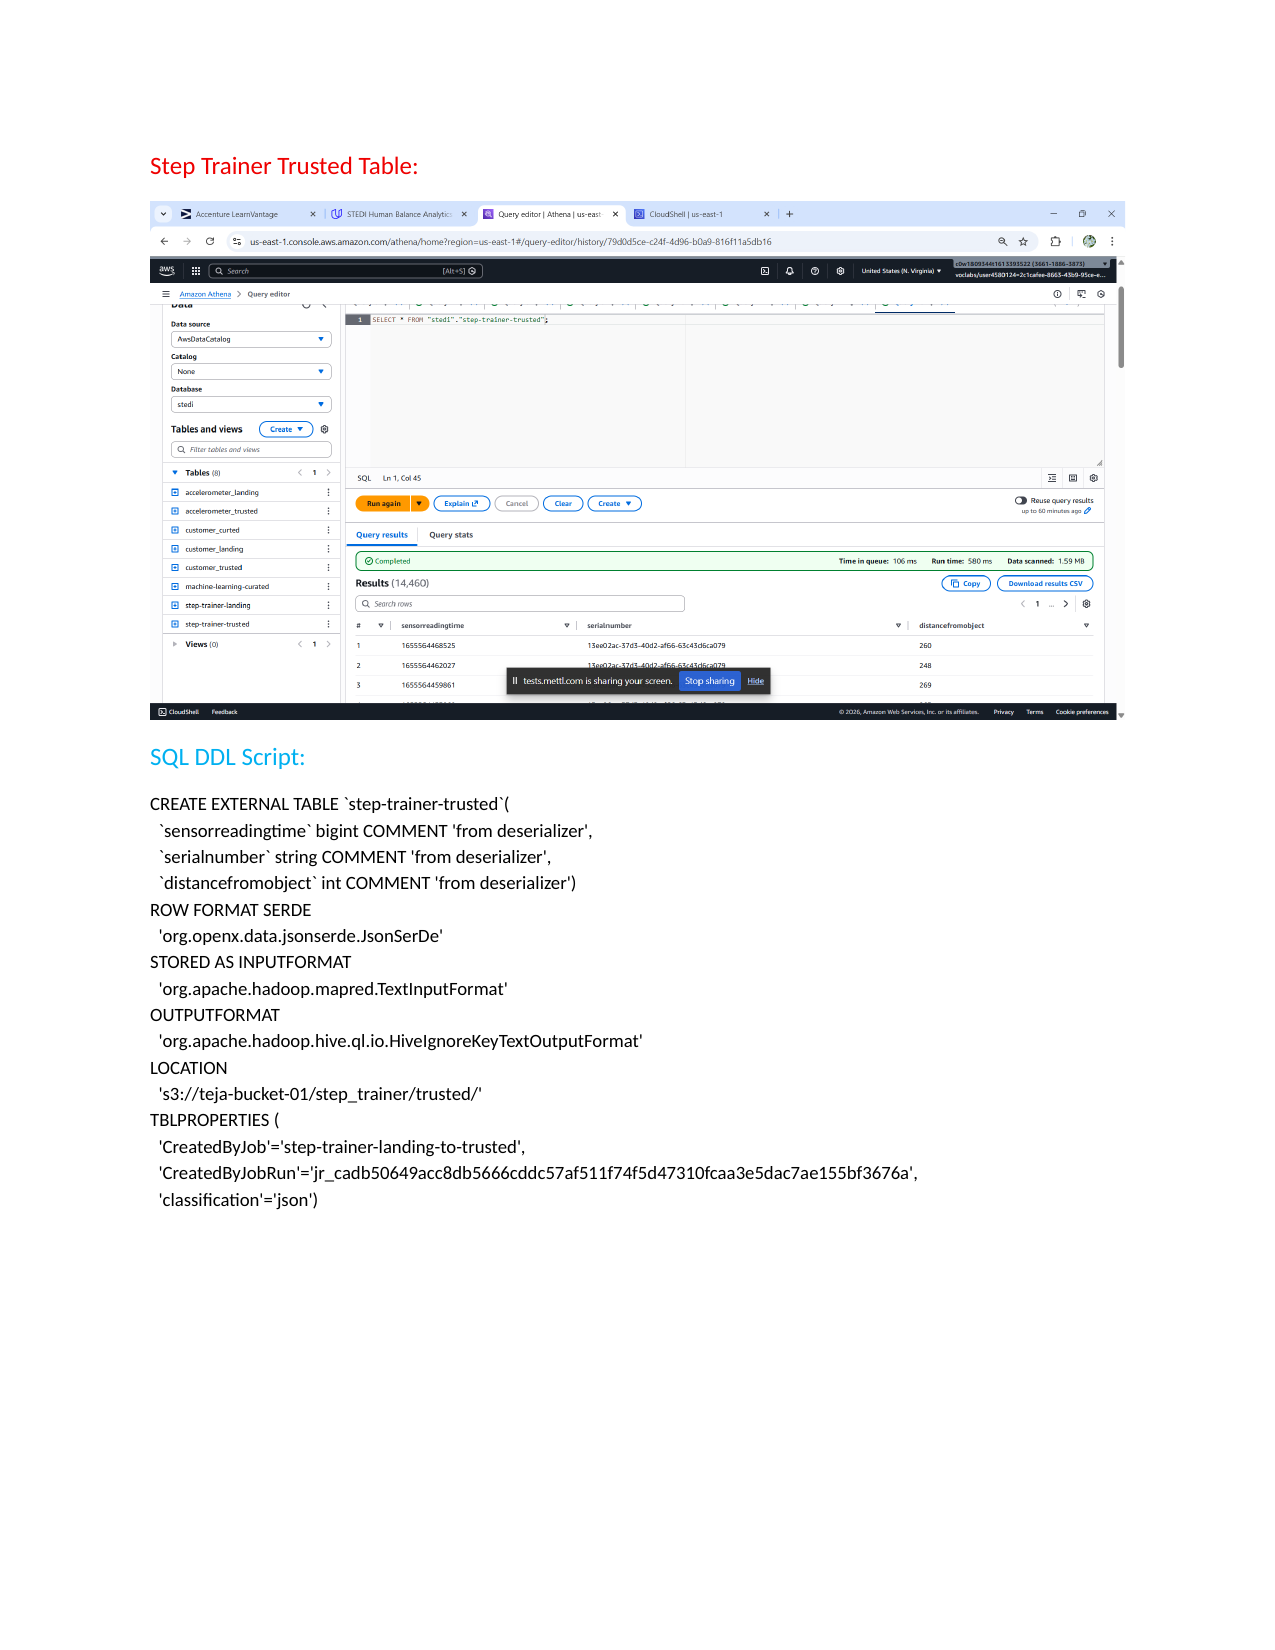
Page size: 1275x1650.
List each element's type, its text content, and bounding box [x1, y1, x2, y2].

text `sensorreadingtime` bigint COMMENT 'from deserializer', [150, 819, 1125, 842]
text 's3://teja-bucket-01/step_trainer/trusted/' [150, 1082, 1125, 1105]
text SQL DDL Script: [150, 741, 1125, 771]
text OUTPUTFORMAT [150, 1003, 1125, 1026]
text LOCATION [150, 1056, 1125, 1079]
text 'org.apache.hadoop.hive.ql.io.HiveIgnoreKeyTextOutputFormat' [150, 1029, 1125, 1052]
picture [150, 201, 1125, 720]
text 'CreatedByJobRun'='jr_cadb50649acc8db5666cddc57af511f74f5d47310fcaa3e5dac7ae155bf3676a', [150, 1161, 1125, 1184]
text 'org.apache.hadoop.mapred.TextInputFormat' [150, 977, 1125, 1000]
text CREATE EXTERNAL TABLE `step-trainer-trusted`( [150, 792, 1125, 815]
text Step Trainer Trusted Table: [150, 150, 1125, 181]
text ROW FORMAT SERDE [150, 898, 1125, 921]
text 'CreatedByJob'='step-trainer-landing-to-trusted', [150, 1135, 1125, 1158]
text 'classification'='json') [150, 1188, 1125, 1211]
text 'org.openx.data.jsonserde.JsonSerDe' [150, 924, 1125, 947]
text `distancefromobject` int COMMENT 'from deserializer') [150, 871, 1125, 894]
text TBLPROPERTIES ( [150, 1109, 1125, 1132]
text `serialnumber` string COMMENT 'from deserializer', [150, 845, 1125, 868]
text STORED AS INPUTFORMAT [150, 951, 1125, 973]
